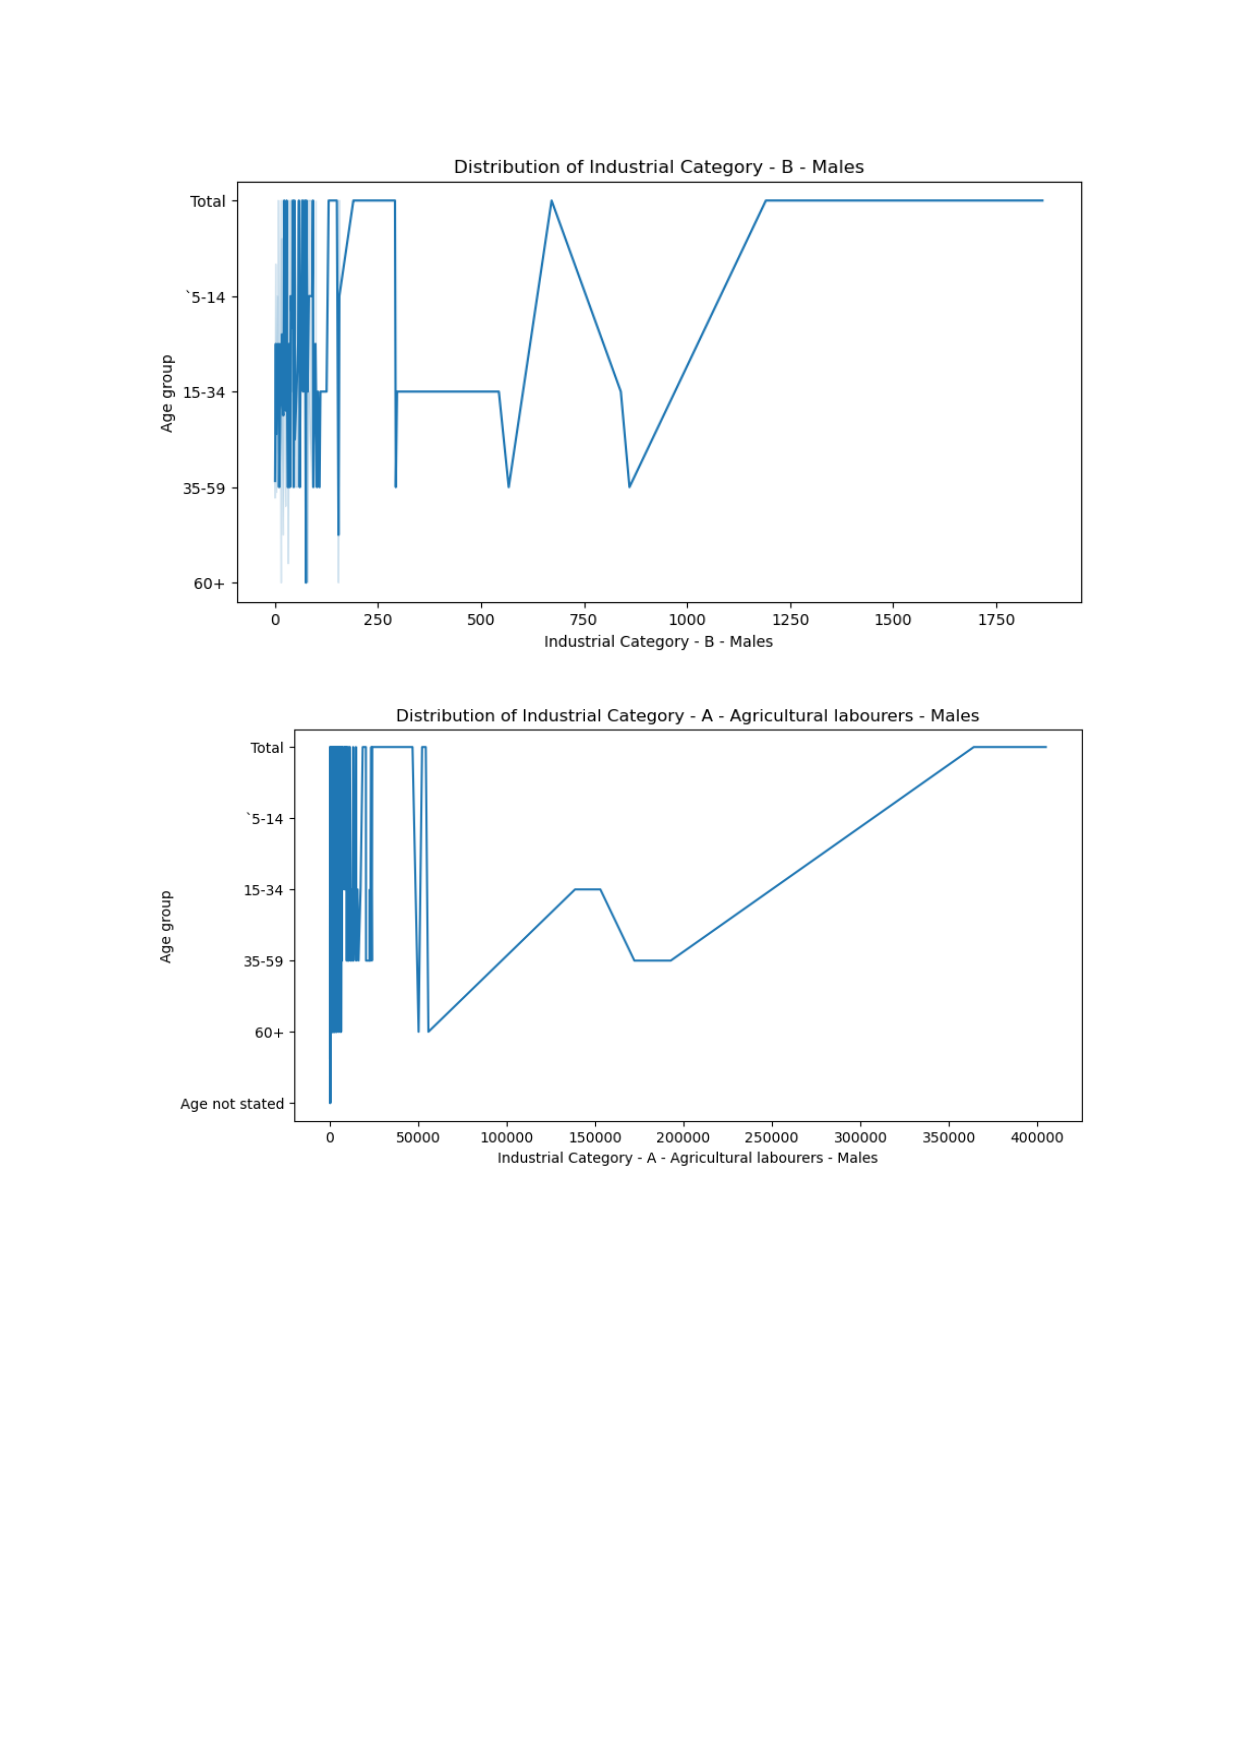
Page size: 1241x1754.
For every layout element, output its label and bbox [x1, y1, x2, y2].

picture [150, 699, 1091, 1175]
picture [150, 150, 1091, 660]
